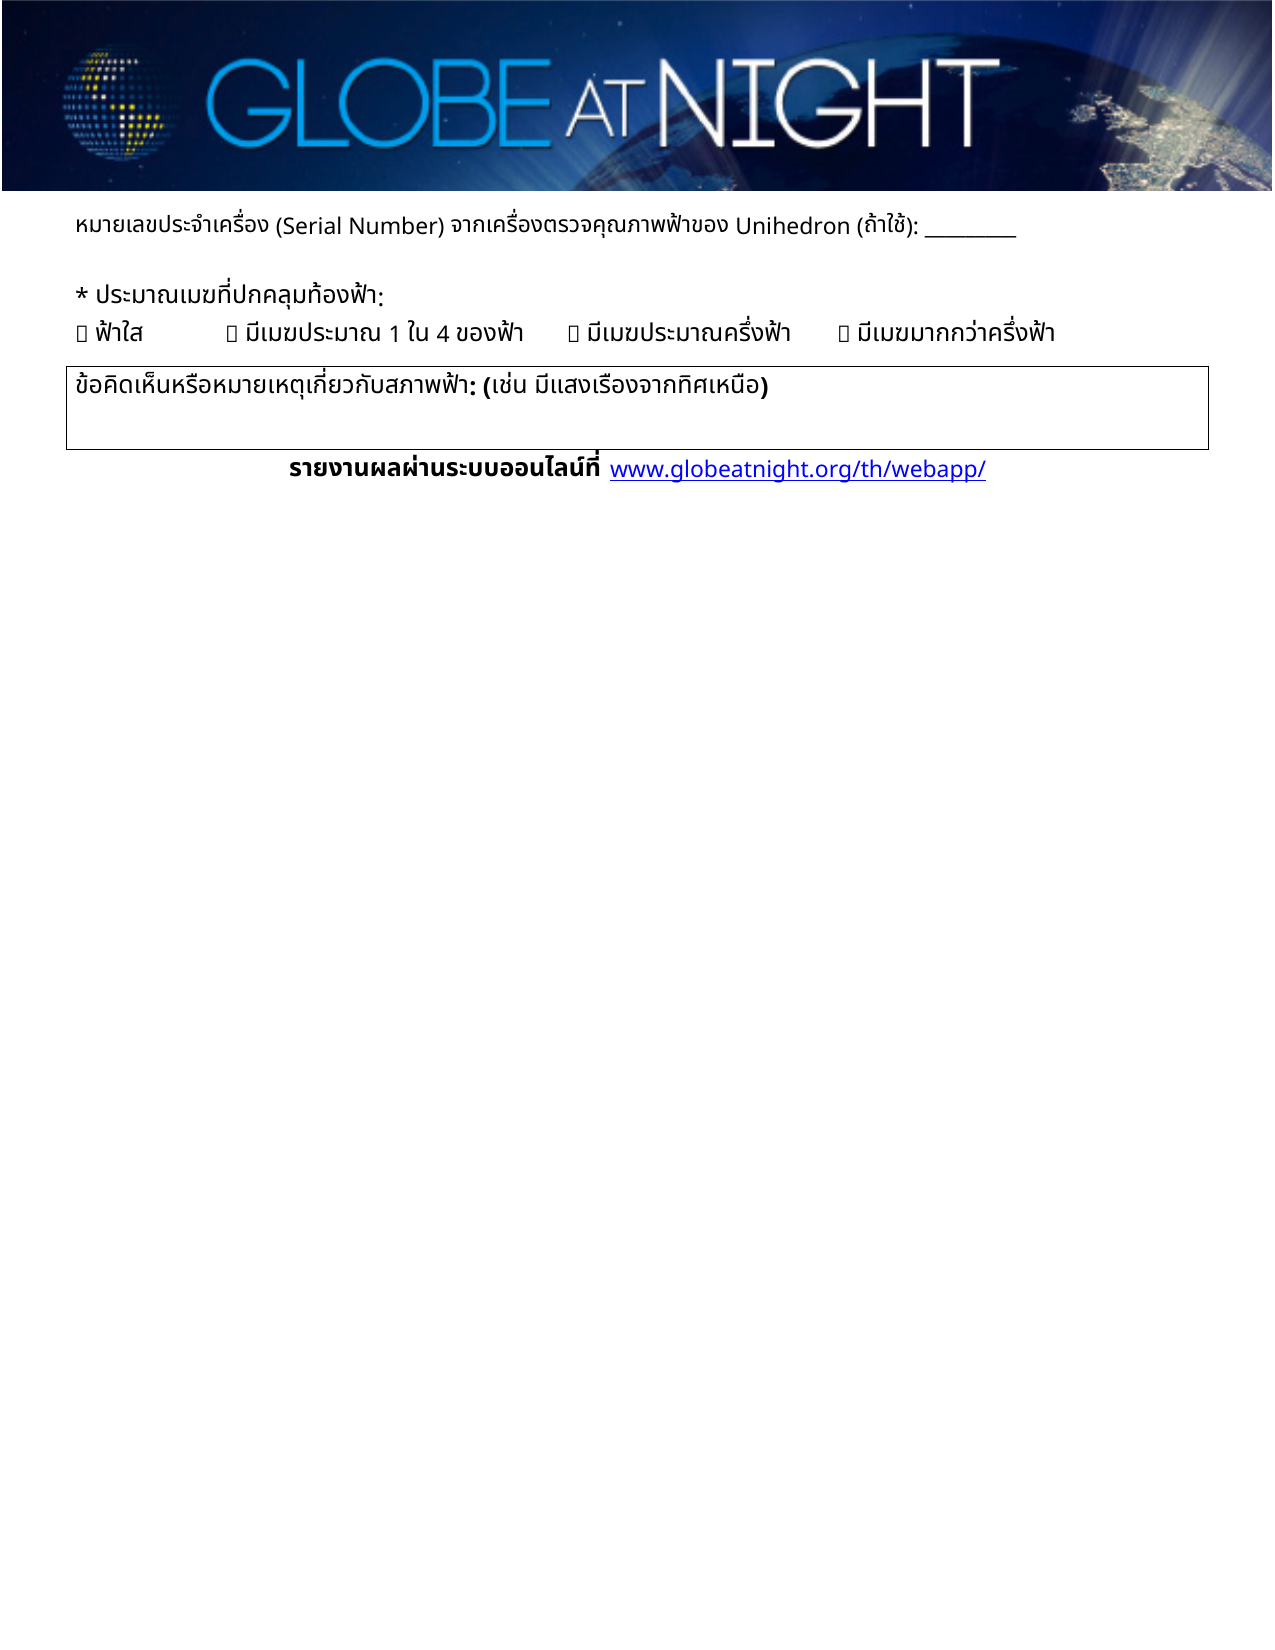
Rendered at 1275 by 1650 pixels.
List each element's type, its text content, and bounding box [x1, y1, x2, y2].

text รายงานผลผ่านระบบออนไลน์ที่ www.globeatnight.org/th/webapp/ [75, 450, 1200, 488]
text ข้อคิดเห็นหรือหมายเหตุเกี่ยวกับสภาพฟ้า: (เช่น มีแสงเรืองจากทิศเหนือ) [67, 367, 1208, 404]
text หมายเลขประจำเครื่อง (Serial Number) จากเครื่องตรวจคุณภาพฟ้าของ Unihedron (ถ้าใช้): _________ [75, 191, 1200, 243]
text  ฟ้าใส  มีเมฆประมาณ 1 ใน 4 ของฟ้า  มีเมฆประมาณครึ่งฟ้า  มีเมฆมากกว่าครึ่งฟ้า [75, 315, 1200, 353]
text * ประมาณเมฆที่ปกคลุมท้องฟ้า: [75, 277, 1200, 315]
